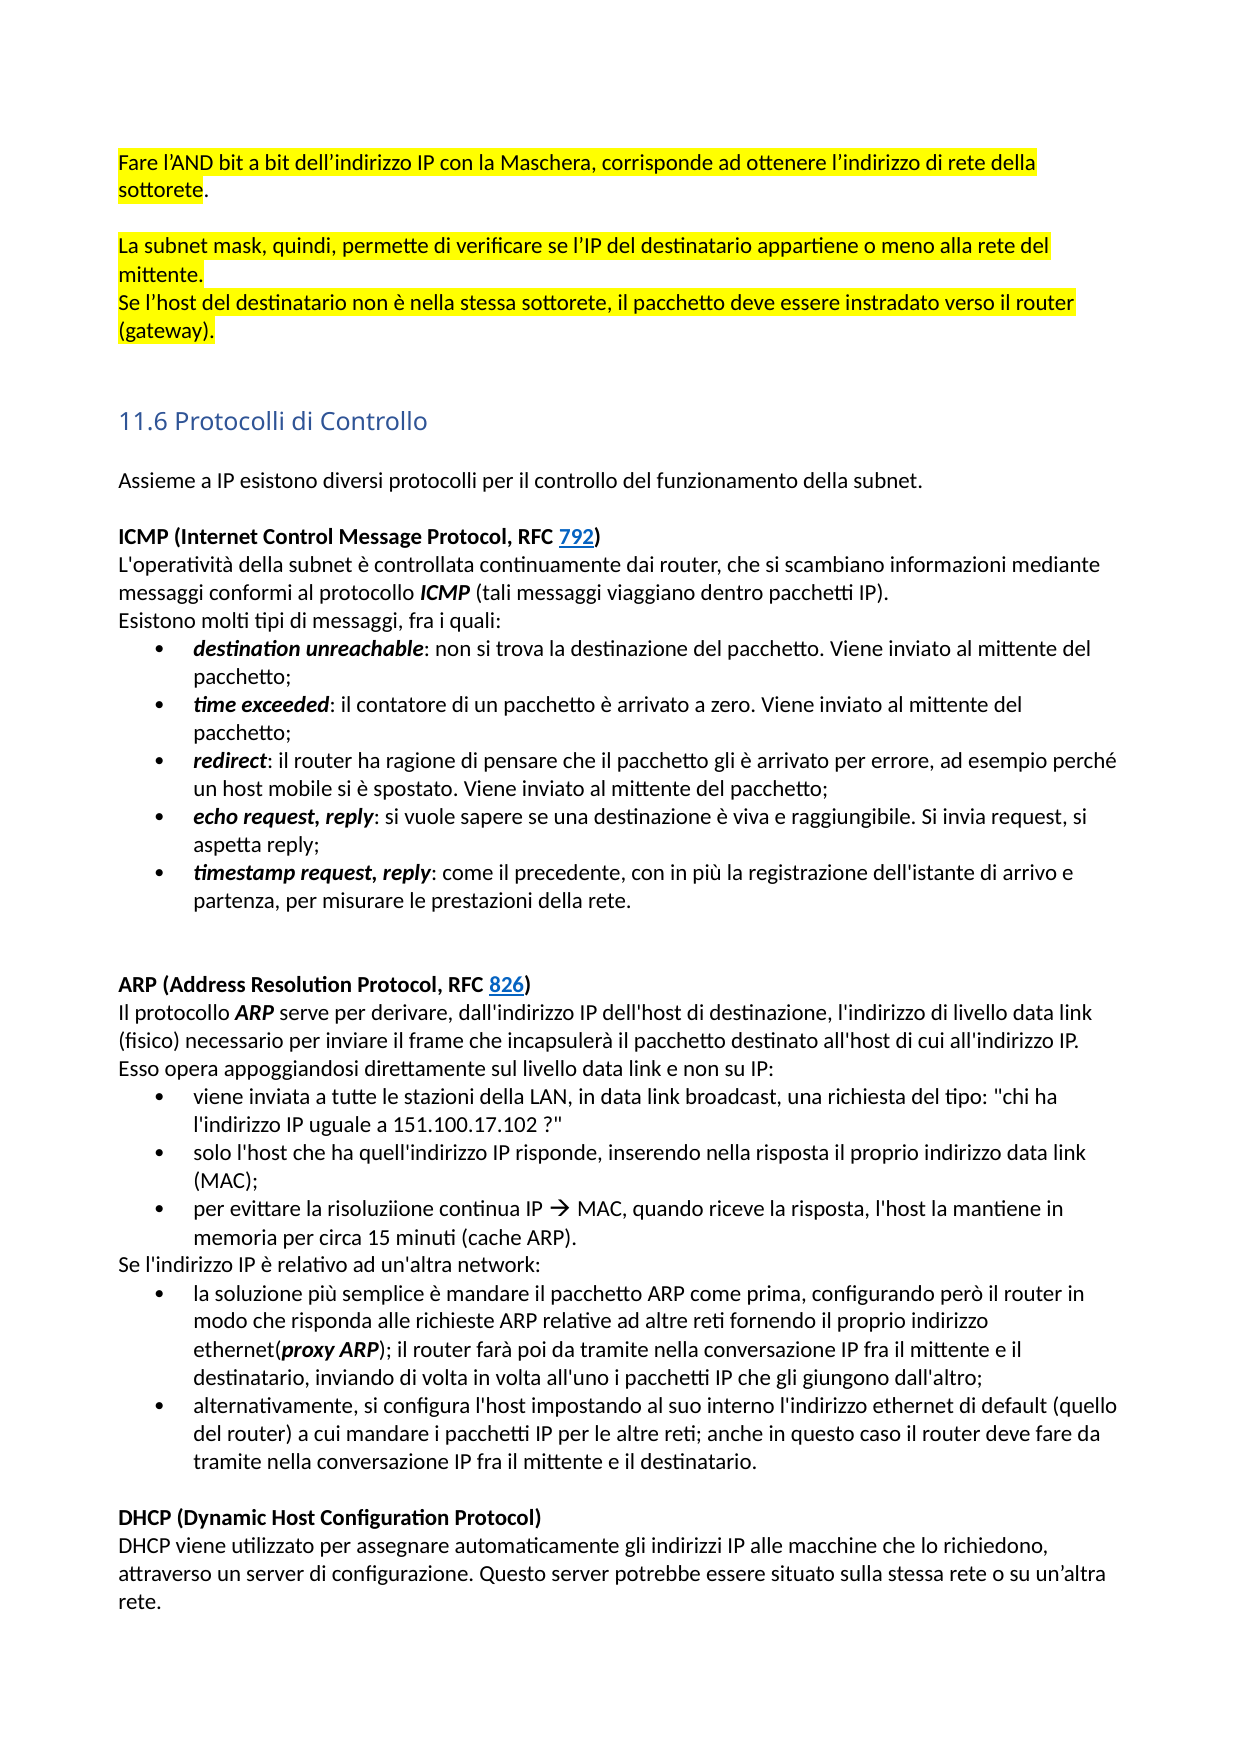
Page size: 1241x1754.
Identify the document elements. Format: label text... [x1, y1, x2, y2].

list echo request, reply: si vuole sapere se una destinazione è viva e raggiungibile. Si invia request, si aspetta reply; [156, 802, 1122, 858]
text Esistono molti tipi di messaggi, fra i quali: [118, 606, 1122, 634]
list la soluzione più semplice è mandare il pacchetto ARP come prima, configurando però il router in modo che risponda alle richieste ARP relative ad altre reti fornendo il proprio indirizzo ethernet(proxy ARP); il router farà poi da tramite nella conversazione IP fra il mittente e il destinatario, inviando di volta in volta all'uno i pacchetti IP che gli giungono dall'altro; [156, 1279, 1122, 1391]
text L'operatività della subnet è controllata continuamente dai router, che si scambiano informazioni mediante messaggi conformi al protocollo ICMP (tali messaggi viaggiano dentro pacchetti IP). [118, 550, 1122, 606]
text Assieme a IP esistono diversi protocolli per il controllo del funzionamento della subnet. [118, 466, 1122, 494]
list viene inviata a tutte le stazioni della LAN, in data link broadcast, una richiesta del tipo: "chi ha l'indirizzo IP uguale a 151.100.17.102 ?" [156, 1082, 1122, 1138]
text Il protocollo ARP serve per derivare, dall'indirizzo IP dell'host di destinazione, l'indirizzo di livello data link (fisico) necessario per inviare il frame che incapsulerà il pacchetto destinato all'host di cui all'indirizzo IP. [118, 998, 1122, 1054]
list per evittare la risoluziione continua IP MAC, quando riceve la risposta, l'host la mantiene in memoria per circa 15 minuti (cache ARP). [156, 1194, 1122, 1251]
list time exceeded: il contatore di un pacchetto è arrivato a zero. Viene inviato al mittente del pacchetto; [156, 690, 1122, 746]
text DHCP (Dynamic Host Configuration Protocol) [118, 1503, 1122, 1531]
text Se l’host del destinatario non è nella stessa sottorete, il pacchetto deve essere instradato verso il router (gateway). [215, 288, 1122, 344]
text Fare l’AND bit a bit dell’indirizzo IP con la Maschera, corrisponde ad ottenere l’indirizzo di rete della sottorete. [203, 148, 1122, 204]
list redirect: il router ha ragione di pensare che il pacchetto gli è arrivato per errore, ad esempio perché un host mobile si è spostato. Viene inviato al mittente del pacchetto; [156, 746, 1122, 802]
text La subnet mask, quindi, permette di verificare se l’IP del destinatario appartiene o meno alla rete del mittente. [204, 232, 1122, 288]
list destination unreachable: non si trova la destinazione del pacchetto. Viene inviato al mittente del pacchetto; [156, 634, 1122, 690]
text ARP (Address Resolution Protocol, RFC 826) [118, 970, 1122, 998]
text Se l'indirizzo IP è relativo ad un'altra network: [118, 1251, 1122, 1279]
subtitle 11.6 Protocolli di Controllo [118, 404, 1122, 438]
text ICMP (Internet Control Message Protocol, RFC 792) [118, 522, 1122, 550]
list alternativamente, si configura l'host impostando al suo interno l'indirizzo ethernet di default (quello del router) a cui mandare i pacchetti IP per le altre reti; anche in questo caso il router deve fare da tramite nella conversazione IP fra il mittente e il destinatario. [156, 1391, 1122, 1475]
list timestamp request, reply: come il precedente, con in più la registrazione dell'istante di arrivo e partenza, per misurare le prestazioni della rete. [156, 858, 1122, 914]
list solo l'host che ha quell'indirizzo IP risponde, inserendo nella risposta il proprio indirizzo data link (MAC); [156, 1138, 1122, 1194]
text Esso opera appoggiandosi direttamente sul livello data link e non su IP: [118, 1054, 1122, 1082]
text DHCP viene utilizzato per assegnare automaticamente gli indirizzi IP alle macchine che lo richiedono, attraverso un server di configurazione. Questo server potrebbe essere situato sulla stessa rete o su un’altra rete. [118, 1531, 1122, 1615]
